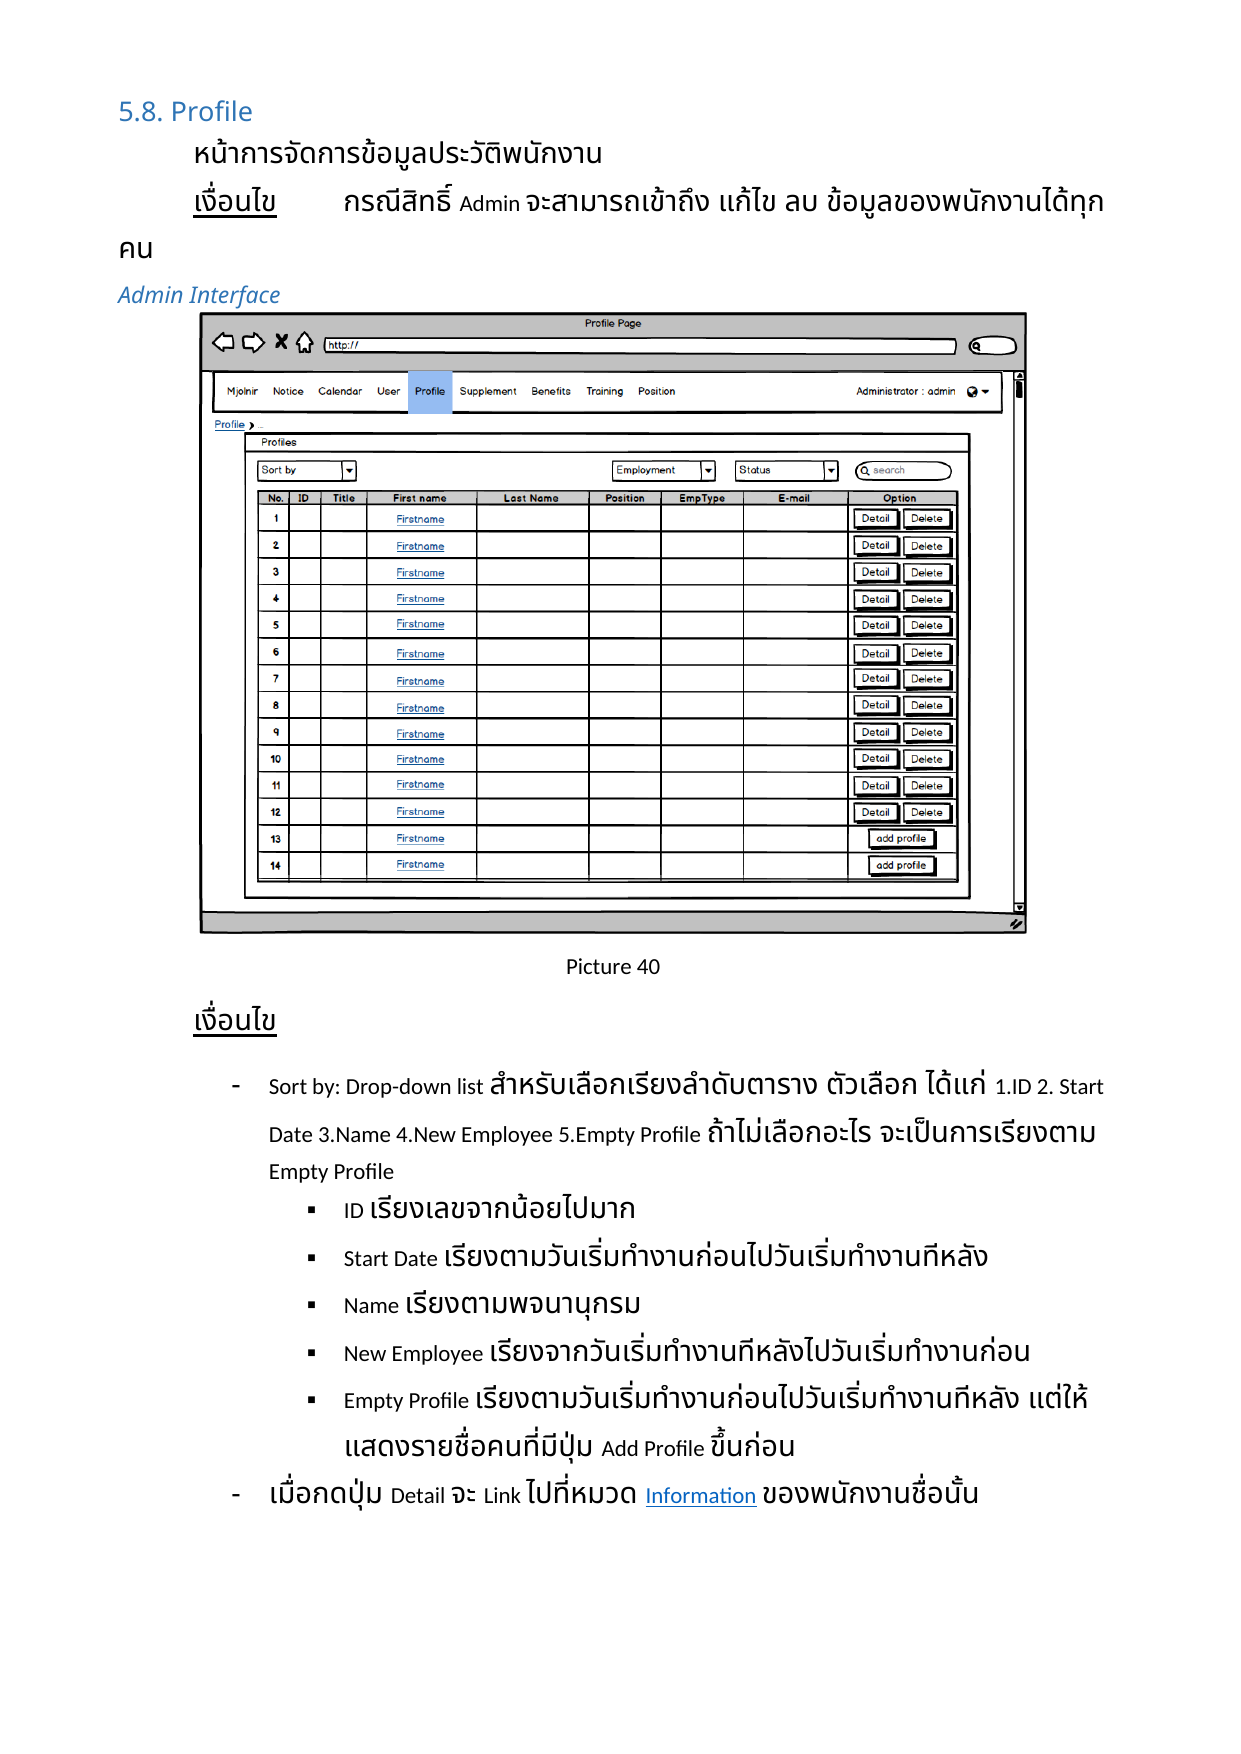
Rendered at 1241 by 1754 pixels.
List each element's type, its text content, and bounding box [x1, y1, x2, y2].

text เงื่อนไข กรณีสิทธิ์ Admin จะสามารถเข้าถึง แก้ไข ลบ ข้อมูลของพนักงานได้ทุกคน [118, 180, 1107, 272]
list ID เรียงเลขจากน้อยไปมาก [306, 1188, 1107, 1232]
list Empty Profile เรียงตามวันเริ่มทำงานก่อนไปวันเริ่มทำงานทีหลัง แต่ให้แสดงรายชื่อคนที่มีปุ่ม Add Profile ขึ้นก่อน [306, 1378, 1107, 1469]
subtitle Admin Interface [118, 279, 1107, 311]
list Name เรียงตามพจนานุกรม [306, 1283, 1107, 1327]
text เงื่อนไข [118, 999, 1107, 1043]
text หน้าการจัดการข้อมูลประวัติพนักงาน [118, 133, 1107, 177]
list New Employee เรียงจากวันเริ่มทำงานทีหลังไปวันเริ่มทำงานก่อน [306, 1330, 1107, 1374]
subtitle 5.8. Profile [118, 93, 1107, 130]
list Sort by: Drop-down list สำหรับเลือกเรียงลำดับตาราง ตัวเลือก ได้แก่ 1.ID 2. Start Date 3.Name 4.New Employee 5.Empty Profile ถ้าไม่เลือกอะไร จะเป็นการเรียงตาม Empty Profile [231, 1063, 1107, 1185]
picture [199, 312, 1027, 934]
text Picture 40 [118, 952, 1107, 980]
list Start Date เรียงตามวันเริ่มทำงานก่อนไปวันเริ่มทำงานทีหลัง [306, 1235, 1107, 1279]
list เมื่อกดปุ่ม Detail จะ Link ไปที่หมวด Information ของพนักงานชื่อนั้น [231, 1473, 1107, 1517]
